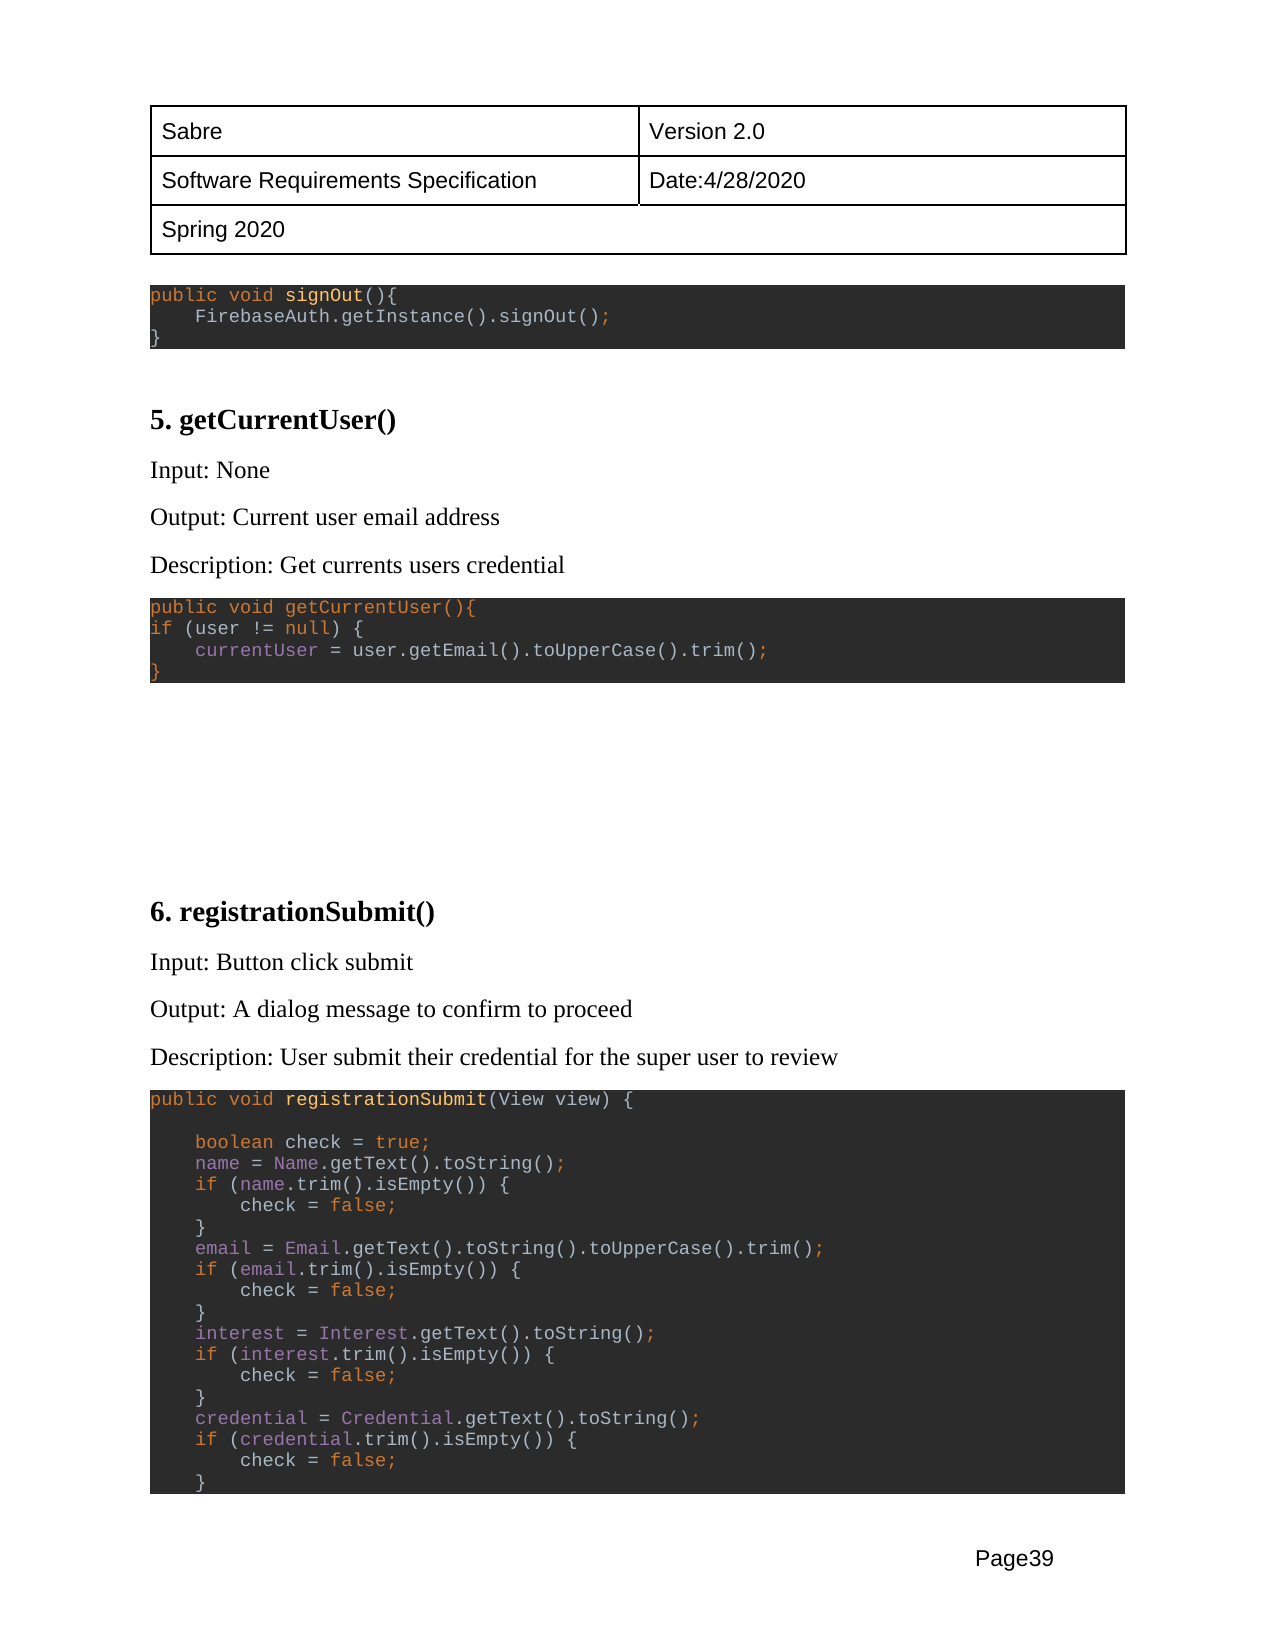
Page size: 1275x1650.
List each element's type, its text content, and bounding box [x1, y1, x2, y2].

text 6. registrationSubmit() [150, 894, 1125, 928]
text Input: Button click submit [150, 947, 1125, 976]
text Output: Current user email address [150, 502, 1125, 531]
text 5. getCurrentUser() [150, 402, 1125, 435]
text if (user != null) { currentUser = user.getEmail().toUpperCase().trim(); [150, 619, 1125, 662]
text public void signOut(){ FirebaseAuth.getInstance().signOut(); } [150, 285, 1125, 349]
text Input: None [150, 455, 1125, 483]
text Description: User submit their credential for the super user to review [150, 1042, 1125, 1071]
text } [150, 662, 1125, 683]
text Output: A dialog message to confirm to proceed [150, 994, 1125, 1023]
text Description: Get currents users credential [150, 550, 1125, 579]
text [150, 1090, 1125, 1494]
text public void getCurrentUser(){ [150, 598, 1125, 619]
